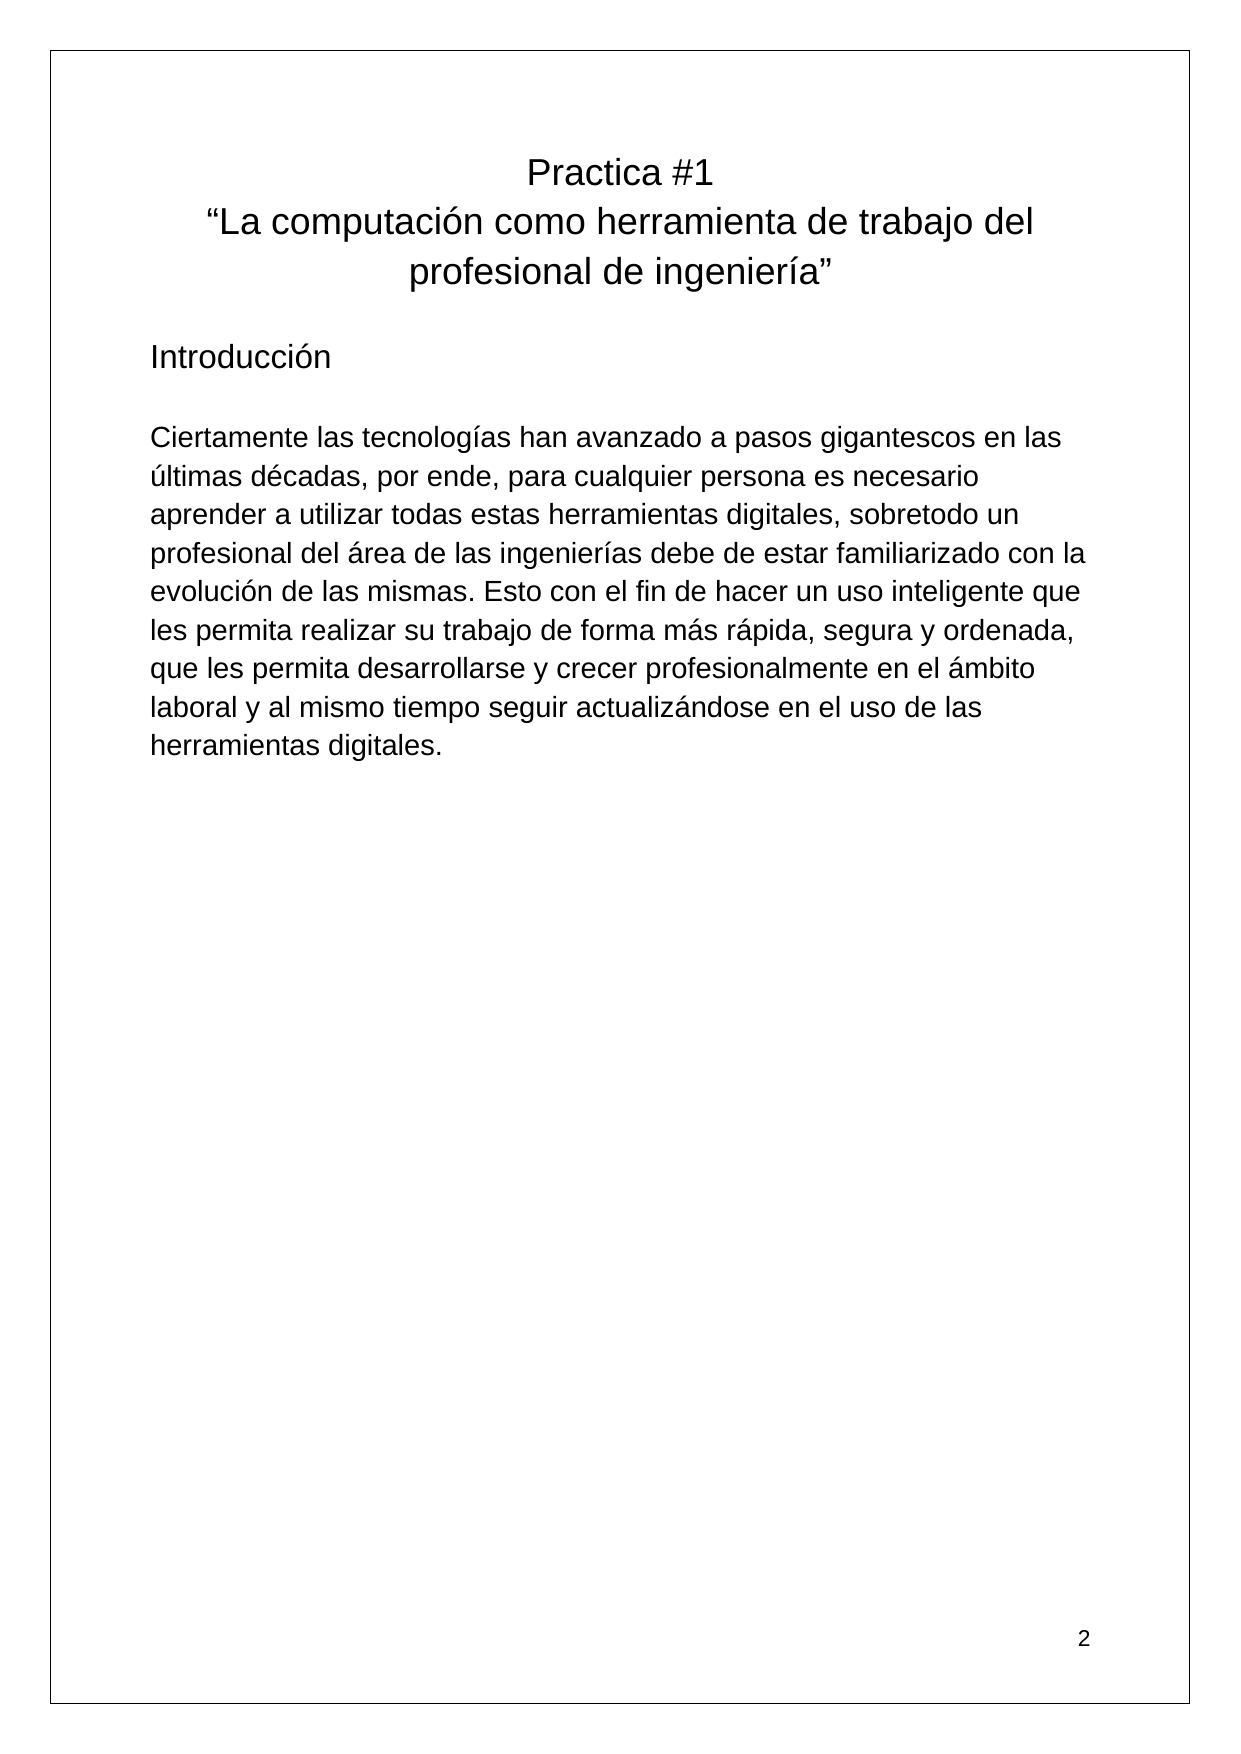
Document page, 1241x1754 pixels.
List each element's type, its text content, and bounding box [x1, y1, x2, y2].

text Ciertamente las tecnologías han avanzado a pasos gigantescos en las últimas décadas, por ende, para cualquier persona es necesario aprender a utilizar todas estas herramientas digitales, sobretodo un profesional del área de las ingenierías debe de estar familiarizado con la evolución de las mismas. Esto con el fin de hacer un uso inteligente que les permita realizar su trabajo de forma más rápida, segura y ordenada, que les permita desarrollarse y crecer profesionalmente en el ámbito laboral y al mismo tiempo seguir actualizándose en el uso de las herramientas digitales. [150, 420, 1090, 762]
text “La computación como herramienta de trabajo del profesional de ingeniería” [150, 199, 1090, 292]
text Practica #1 [150, 150, 1090, 193]
text Introducción [150, 337, 1090, 376]
